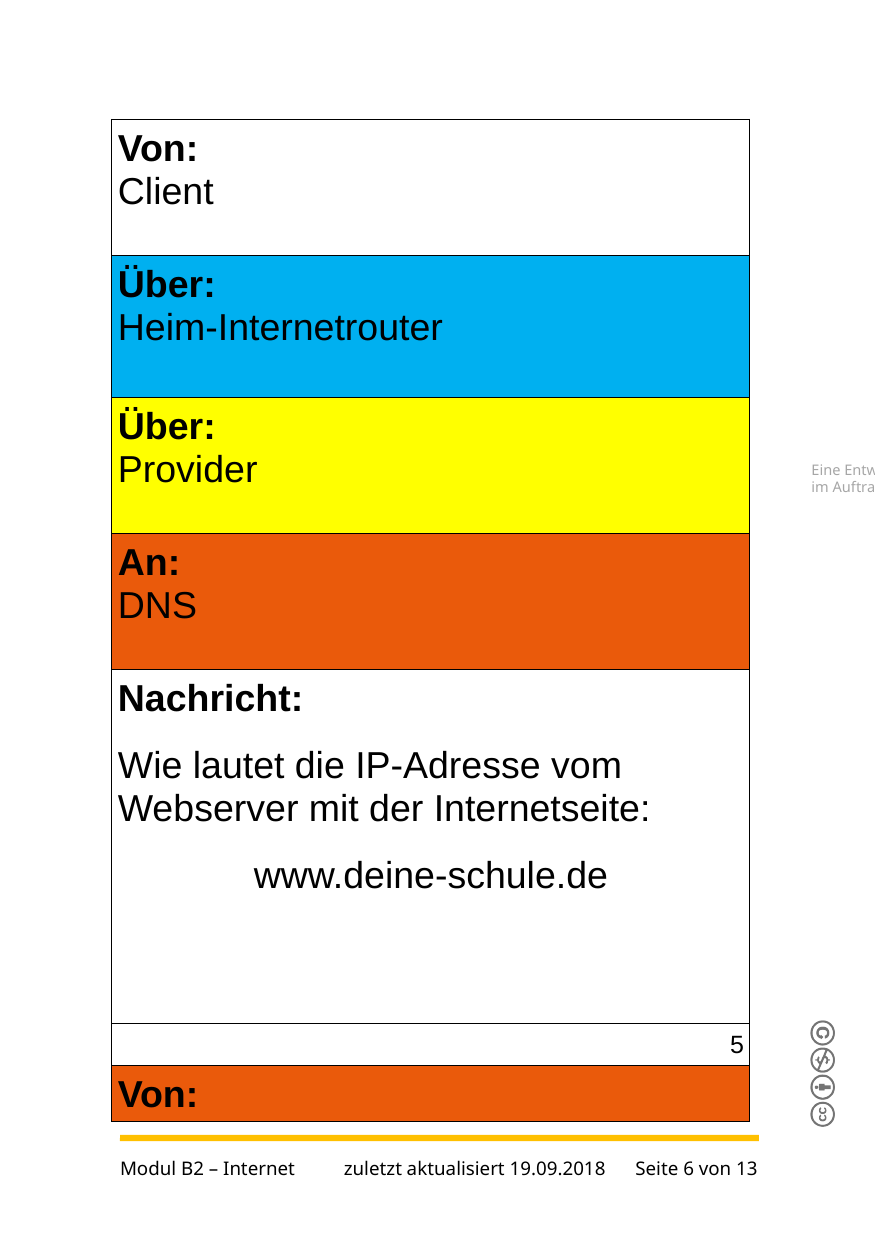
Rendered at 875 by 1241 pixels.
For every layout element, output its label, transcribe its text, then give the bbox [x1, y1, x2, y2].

table_cell Von: DNS [112, 1066, 749, 1121]
table_header Von: Client [112, 120, 749, 255]
table_cell Über: Heim-Internetrouter [112, 256, 749, 397]
table_cell 5 [112, 1024, 749, 1065]
table_cell Über: Provider [112, 398, 749, 533]
table_cell Nachricht: Wie lautet die IP-Adresse vom Webserver mit der Internetseite: www.deine-schule.de [112, 670, 749, 1023]
table_cell An: DNS [112, 534, 749, 669]
